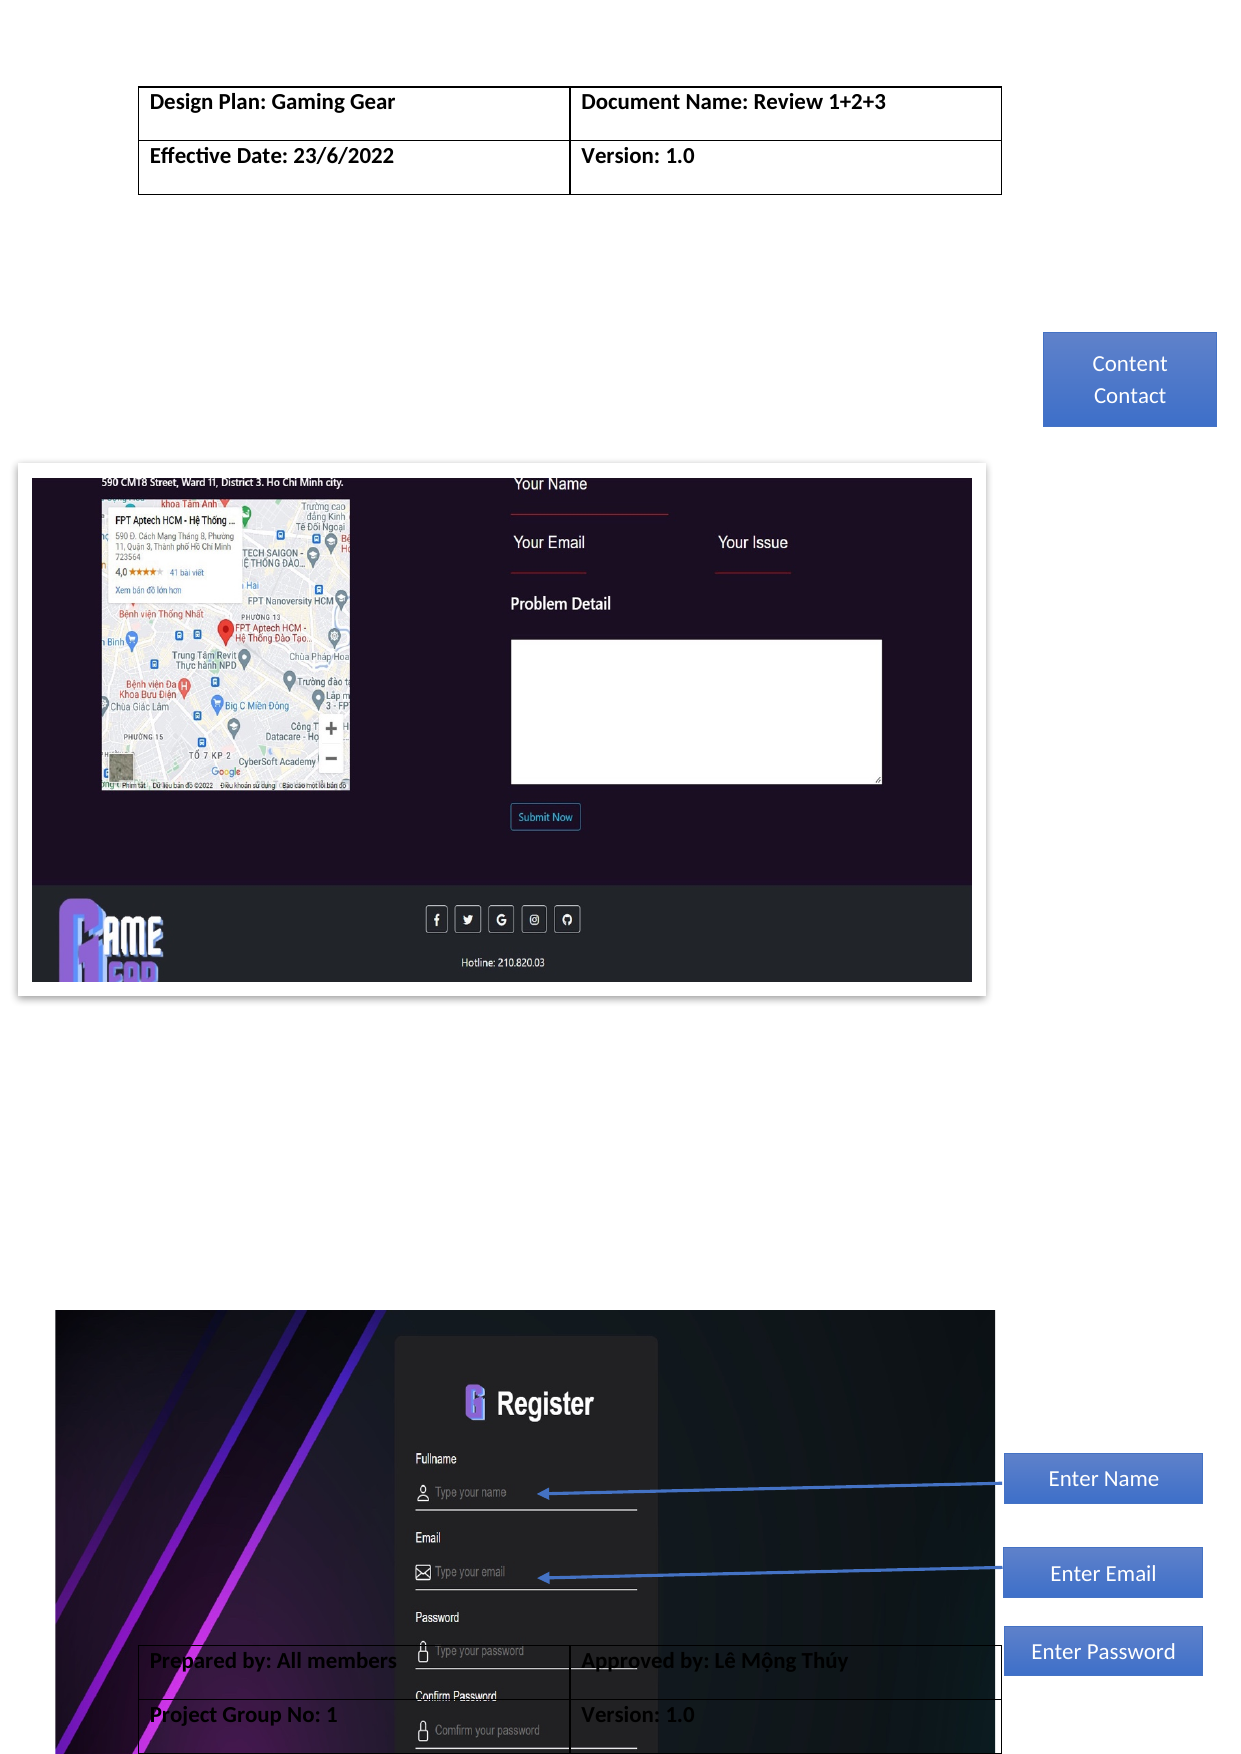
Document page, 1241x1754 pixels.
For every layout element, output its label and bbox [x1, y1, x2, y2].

picture [571, 1646, 996, 1699]
picture [139, 1646, 569, 1699]
picture [139, 1700, 569, 1753]
picture [571, 1700, 996, 1753]
picture [32, 478, 972, 982]
picture [55, 1310, 996, 1754]
